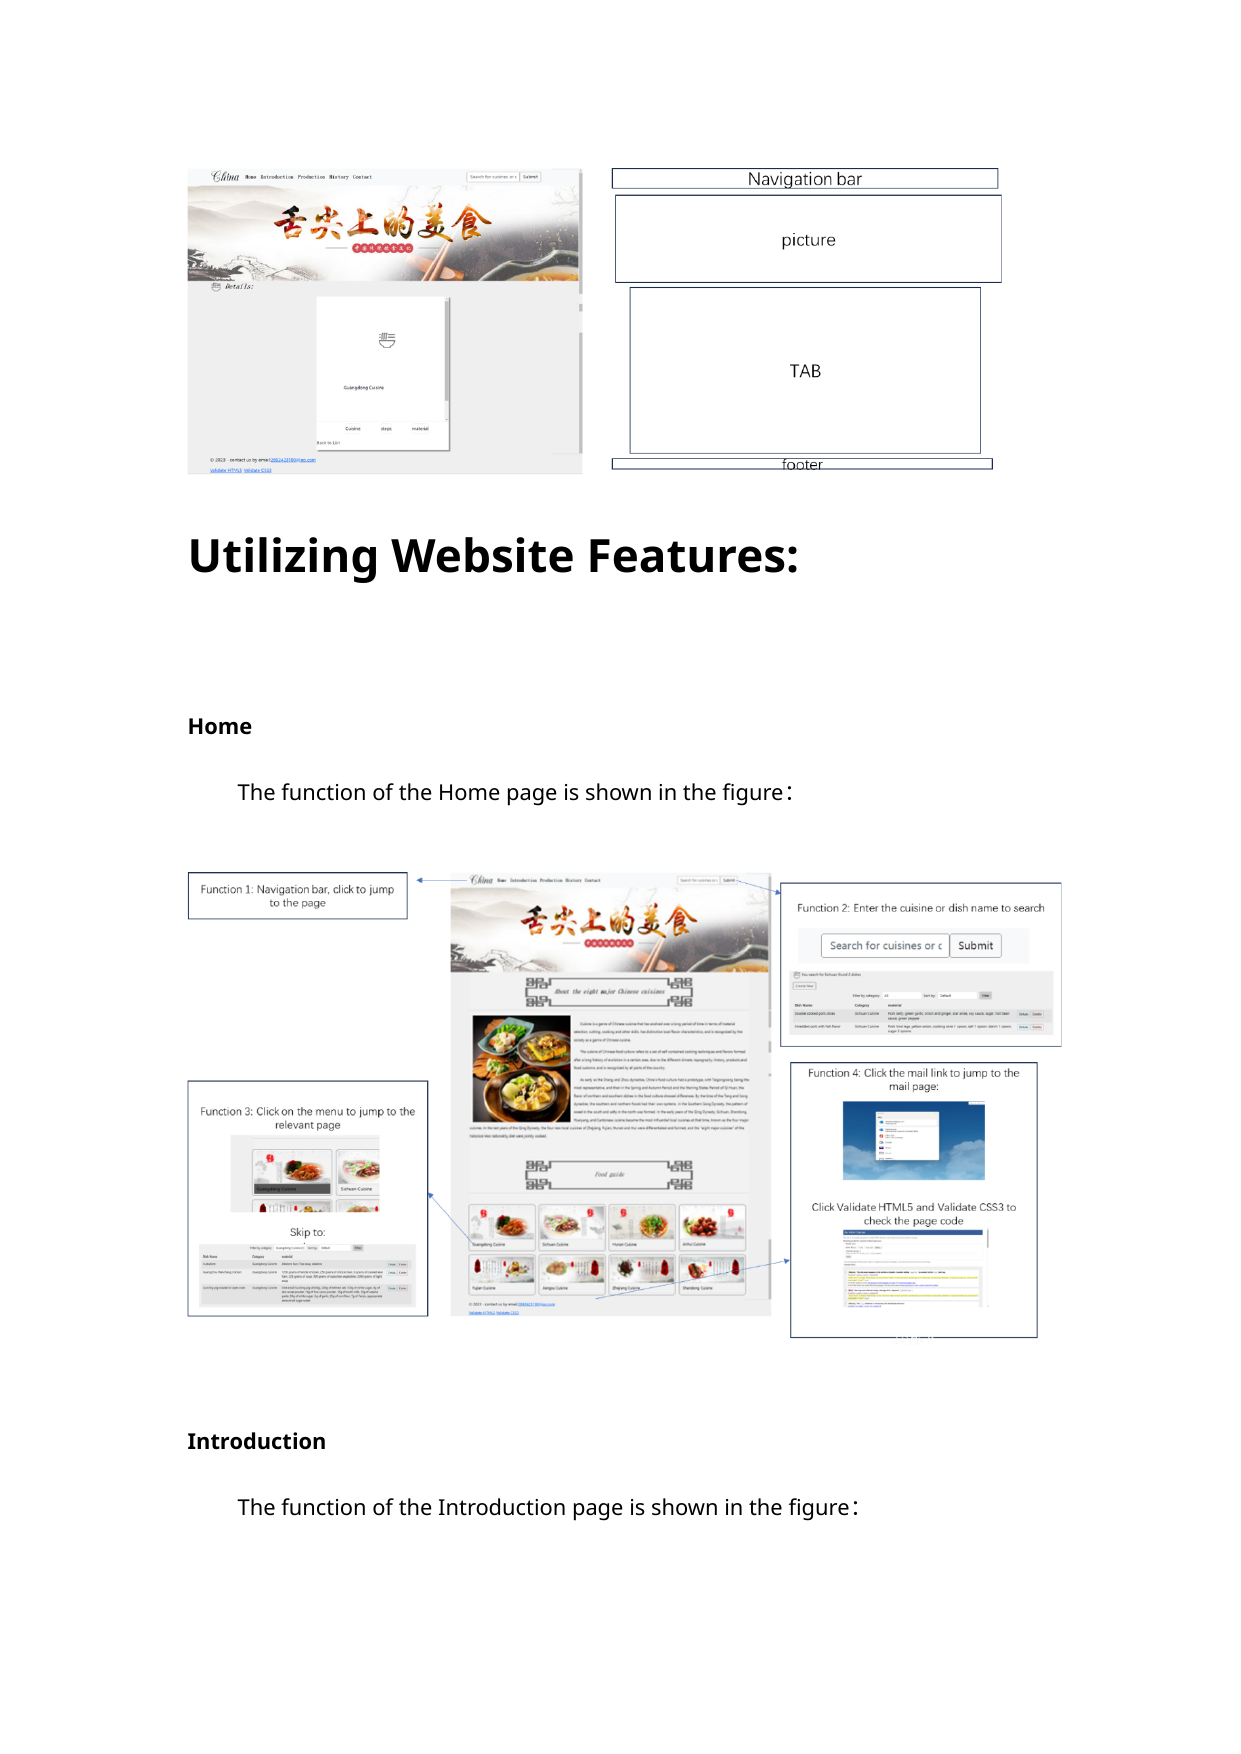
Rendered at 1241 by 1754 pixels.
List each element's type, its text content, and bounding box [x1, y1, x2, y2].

text The function of the Home page is shown in the figure： [187, 775, 1053, 807]
subtitle Home [187, 710, 1053, 742]
subtitle Introduction [187, 1425, 1053, 1457]
text The function of the Introduction page is shown in the figure： [187, 1490, 1053, 1522]
subtitle Utilizing Website Features: [187, 522, 1053, 587]
picture [187, 872, 1062, 1358]
picture [187, 162, 1002, 482]
